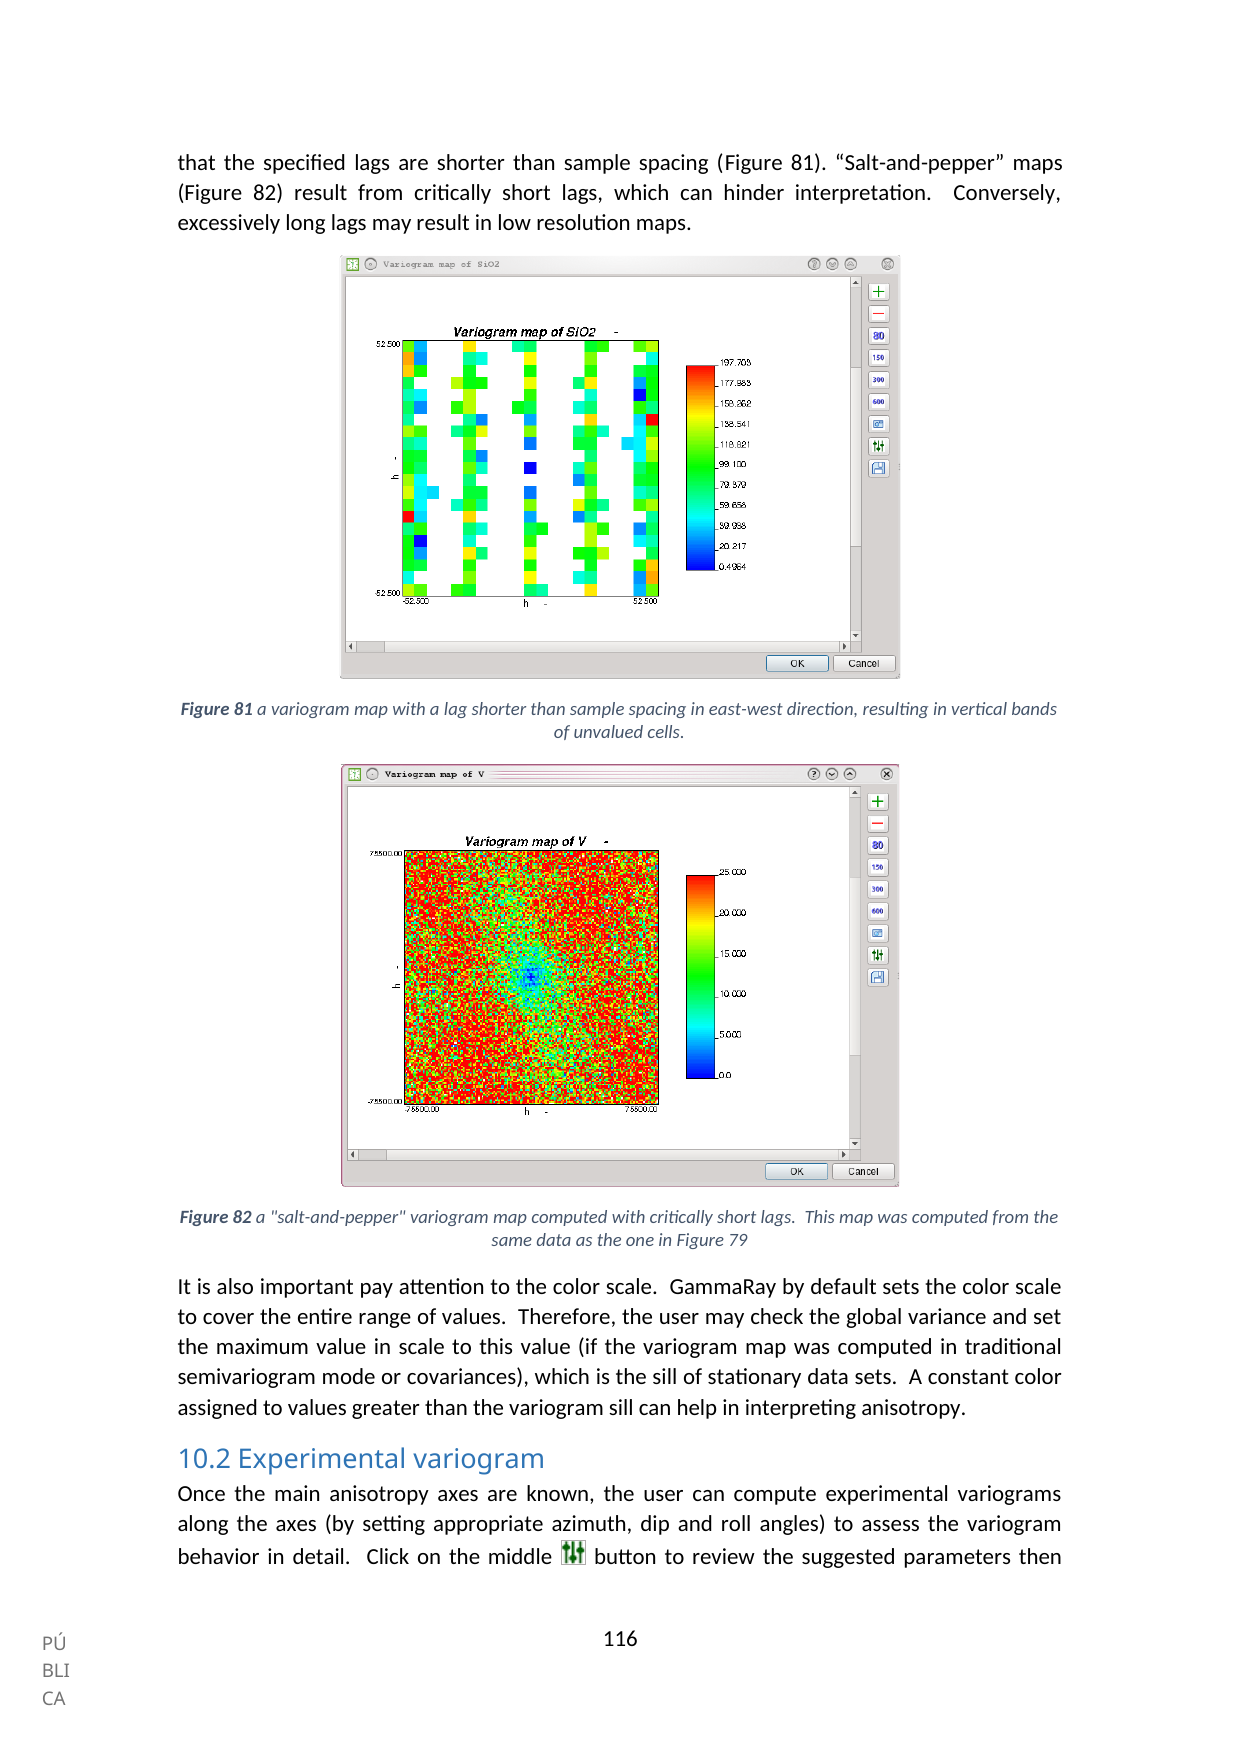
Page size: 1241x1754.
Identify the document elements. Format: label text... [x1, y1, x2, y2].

text It is also important pay attention to the color scale. GammaRay by default sets the color scale to cover the entire range of values. Therefore, the user may check the global variance and set the maximum value in scale to this value (if the variogram map was computed in traditional semivariogram mode or covariances), which is the sill of stationary data sets. A constant color assigned to values greater than the variogram sill can help in interpreting anisotropy. [177, 1272, 1063, 1421]
text Figure 81 a variogram map with a lag shorter than sample spacing in east-west direction, resulting in vertical bands of unvalued cells. [177, 698, 1063, 743]
picture [562, 1541, 585, 1564]
text Figure 82 a "salt-and-pepper" variogram map computed with critically short lags. This map was computed from the same data as the one in Figure 79 [177, 1205, 1063, 1251]
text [177, 1479, 1063, 1570]
picture [339, 255, 901, 679]
subtitle Experimental variogram [177, 1439, 1063, 1476]
picture [341, 764, 900, 1187]
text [177, 148, 1063, 236]
